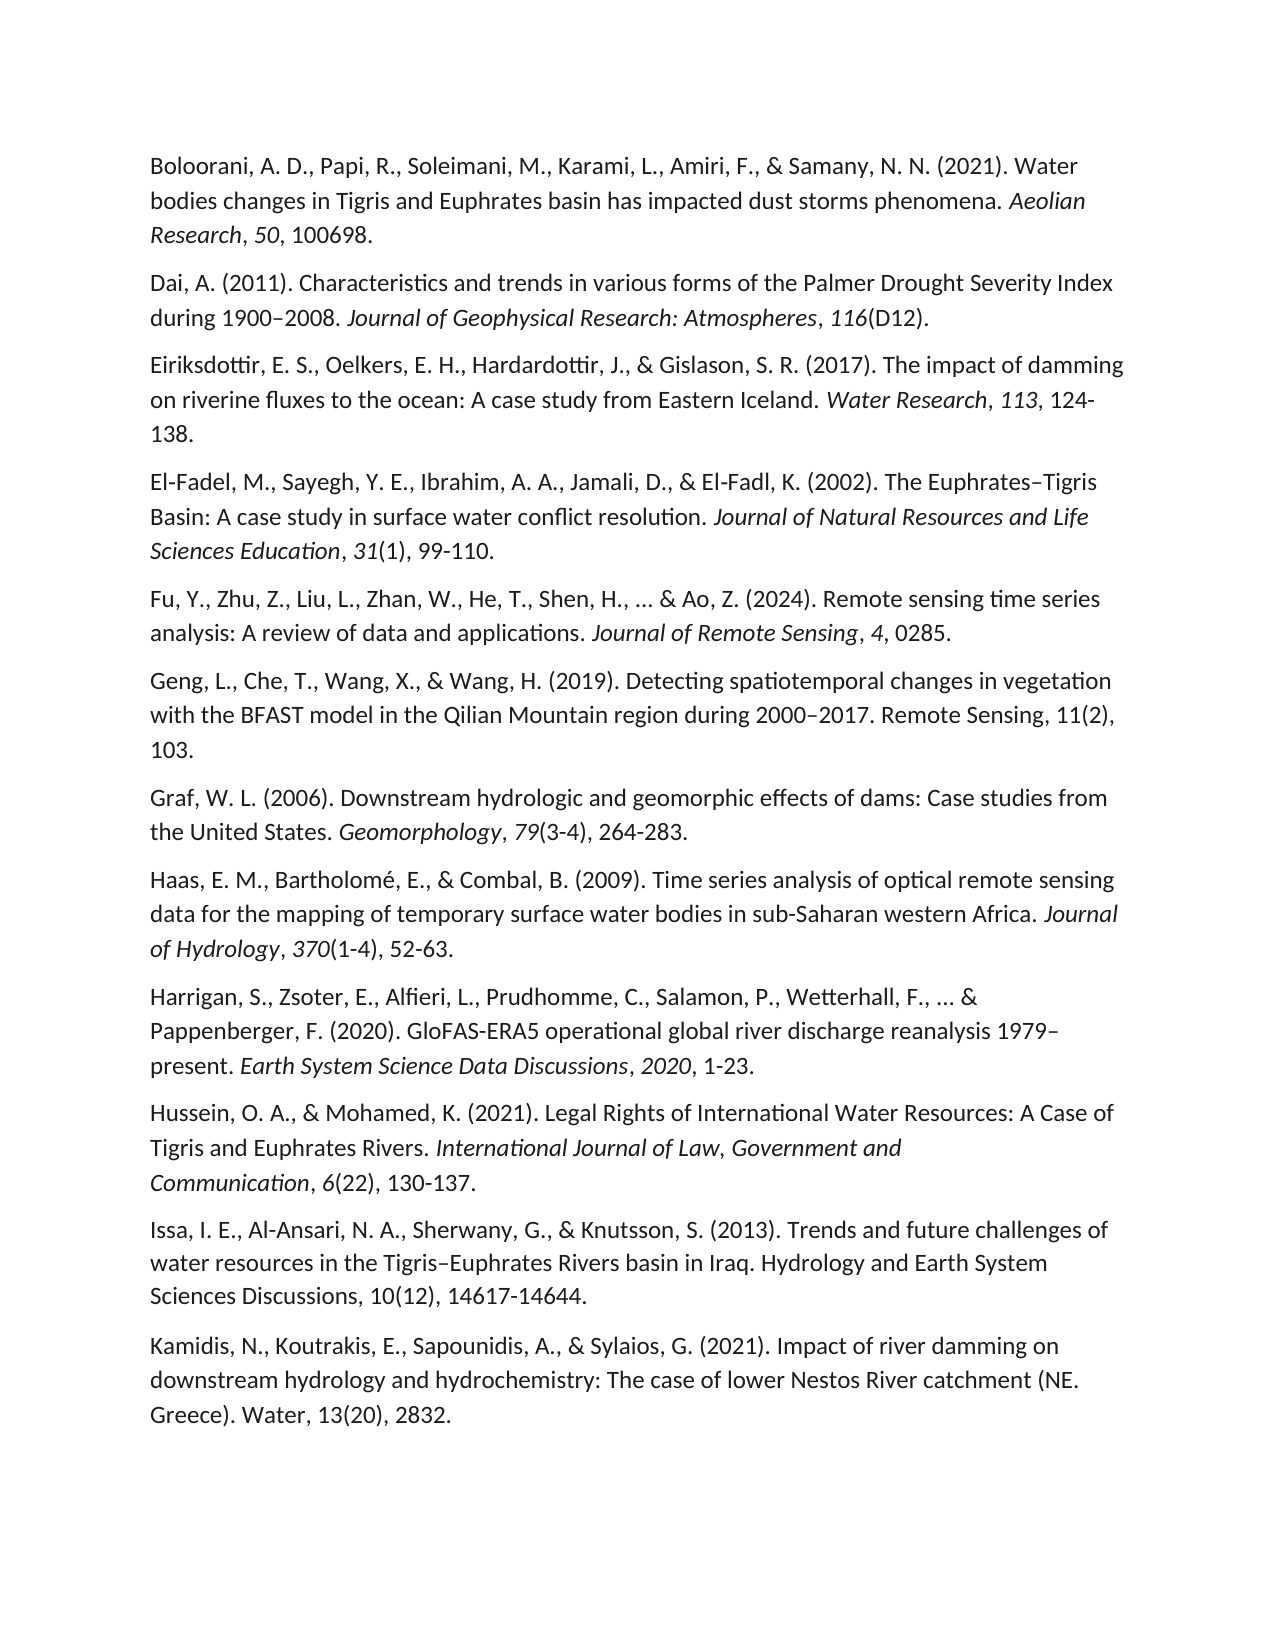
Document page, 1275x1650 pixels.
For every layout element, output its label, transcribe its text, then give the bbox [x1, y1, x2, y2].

text Dai, A. (2011). Characteristics and trends in various forms of the Palmer Drought Severity Index during 1900–2008. Journal of Geophysical Research: Atmospheres, 116(D12). [150, 267, 1125, 332]
text Boloorani, A. D., Papi, R., Soleimani, M., Karami, L., Amiri, F., & Samany, N. N. (2021). Water bodies changes in Tigris and Euphrates basin has impacted dust storms phenomena. Aeolian Research, 50, 100698. [150, 150, 1125, 250]
text Hussein, O. A., & Mohamed, K. (2021). Legal Rights of International Water Resources: A Case of Tigris and Euphrates Rivers. International Journal of Law, Government and Communication, 6(22), 130-137. [150, 1097, 1125, 1198]
text Haas, E. M., Bartholomé, E., & Combal, B. (2009). Time series analysis of optical remote sensing data for the mapping of temporary surface water bodies in sub-Saharan western Africa. Journal of Hydrology, 370(1-4), 52-63. [150, 864, 1125, 964]
text Eiriksdottir, E. S., Oelkers, E. H., Hardardottir, J., & Gislason, S. R. (2017). The impact of damming on riverine fluxes to the ocean: A case study from Eastern Iceland. Water Research, 113, 124-138. [150, 349, 1125, 449]
text Graf, W. L. (2006). Downstream hydrologic and geomorphic effects of dams: Case studies from the United States. Geomorphology, 79(3-4), 264-283. [150, 782, 1125, 847]
text Fu, Y., Zhu, Z., Liu, L., Zhan, W., He, T., Shen, H., ... & Ao, Z. (2024). Remote sensing time series analysis: A review of data and applications. Journal of Remote Sensing, 4, 0285. [150, 583, 1125, 648]
text Geng, L., Che, T., Wang, X., & Wang, H. (2019). Detecting spatiotemporal changes in vegetation with the BFAST model in the Qilian Mountain region during 2000–2017. Remote Sensing, 11(2), 103. [150, 665, 1125, 765]
text Issa, I. E., Al-Ansari, N. A., Sherwany, G., & Knutsson, S. (2013). Trends and future challenges of water resources in the Tigris–Euphrates Rivers basin in Iraq. Hydrology and Earth System Sciences Discussions, 10(12), 14617-14644. [150, 1214, 1125, 1311]
text Harrigan, S., Zsoter, E., Alfieri, L., Prudhomme, C., Salamon, P., Wetterhall, F., ... & Pappenberger, F. (2020). GloFAS-ERA5 operational global river discharge reanalysis 1979–present. Earth System Science Data Discussions, 2020, 1-23. [150, 981, 1125, 1081]
text Kamidis, N., Koutrakis, E., Sapounidis, A., & Sylaios, G. (2021). Impact of river damming on downstream hydrology and hydrochemistry: The case of lower Nestos River catchment (NE. Greece). Water, 13(20), 2832. [150, 1330, 1125, 1430]
text El‐Fadel, M., Sayegh, Y. E., Ibrahim, A. A., Jamali, D., & El‐Fadl, K. (2002). The Euphrates–Tigris Basin: A case study in surface water conflict resolution. Journal of Natural Resources and Life Sciences Education, 31(1), 99-110. [150, 466, 1125, 566]
